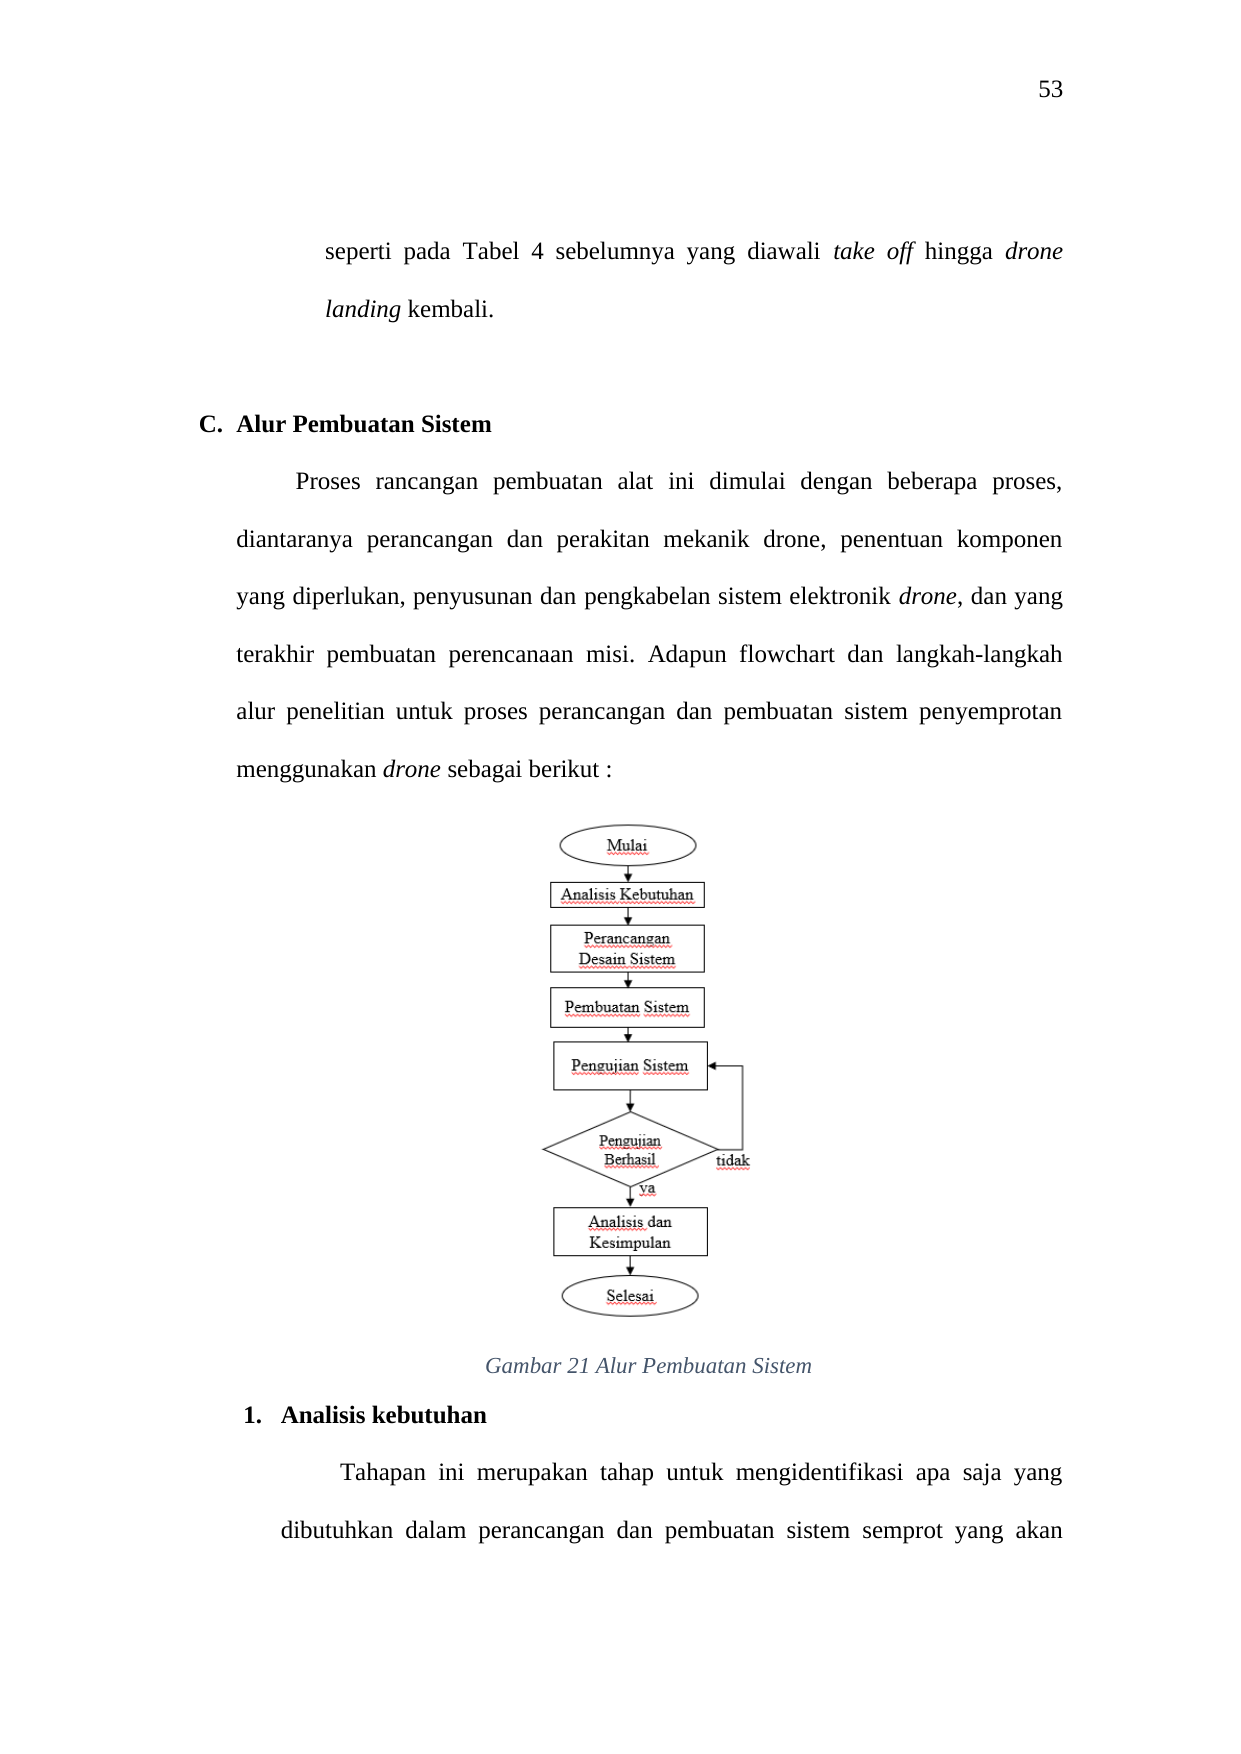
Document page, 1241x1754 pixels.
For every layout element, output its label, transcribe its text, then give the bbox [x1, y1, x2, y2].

picture [521, 811, 779, 1324]
list Proses rancangan pembuatan alat ini dimulai dengan beberapa proses, diantaranya perancangan dan perakitan mekanik drone, penentuan komponen yang diperlukan, penyusunan dan pengkabelan sistem elektronik drone, dan yang terakhir pembuatan perencanaan misi. Adapun flowchart dan langkah-langkah alur penelitian untuk proses perancangan dan pembuatan sistem penyemprotan menggunakan drone sebagai berikut : [236, 466, 1063, 782]
list Analisis kebutuhan [243, 1400, 1063, 1428]
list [281, 1457, 1063, 1543]
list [325, 236, 1063, 322]
text Gambar 21 Alur Pembuatan Sistem [236, 1352, 1063, 1379]
list Alur Pembuatan Sistem [199, 409, 1063, 437]
